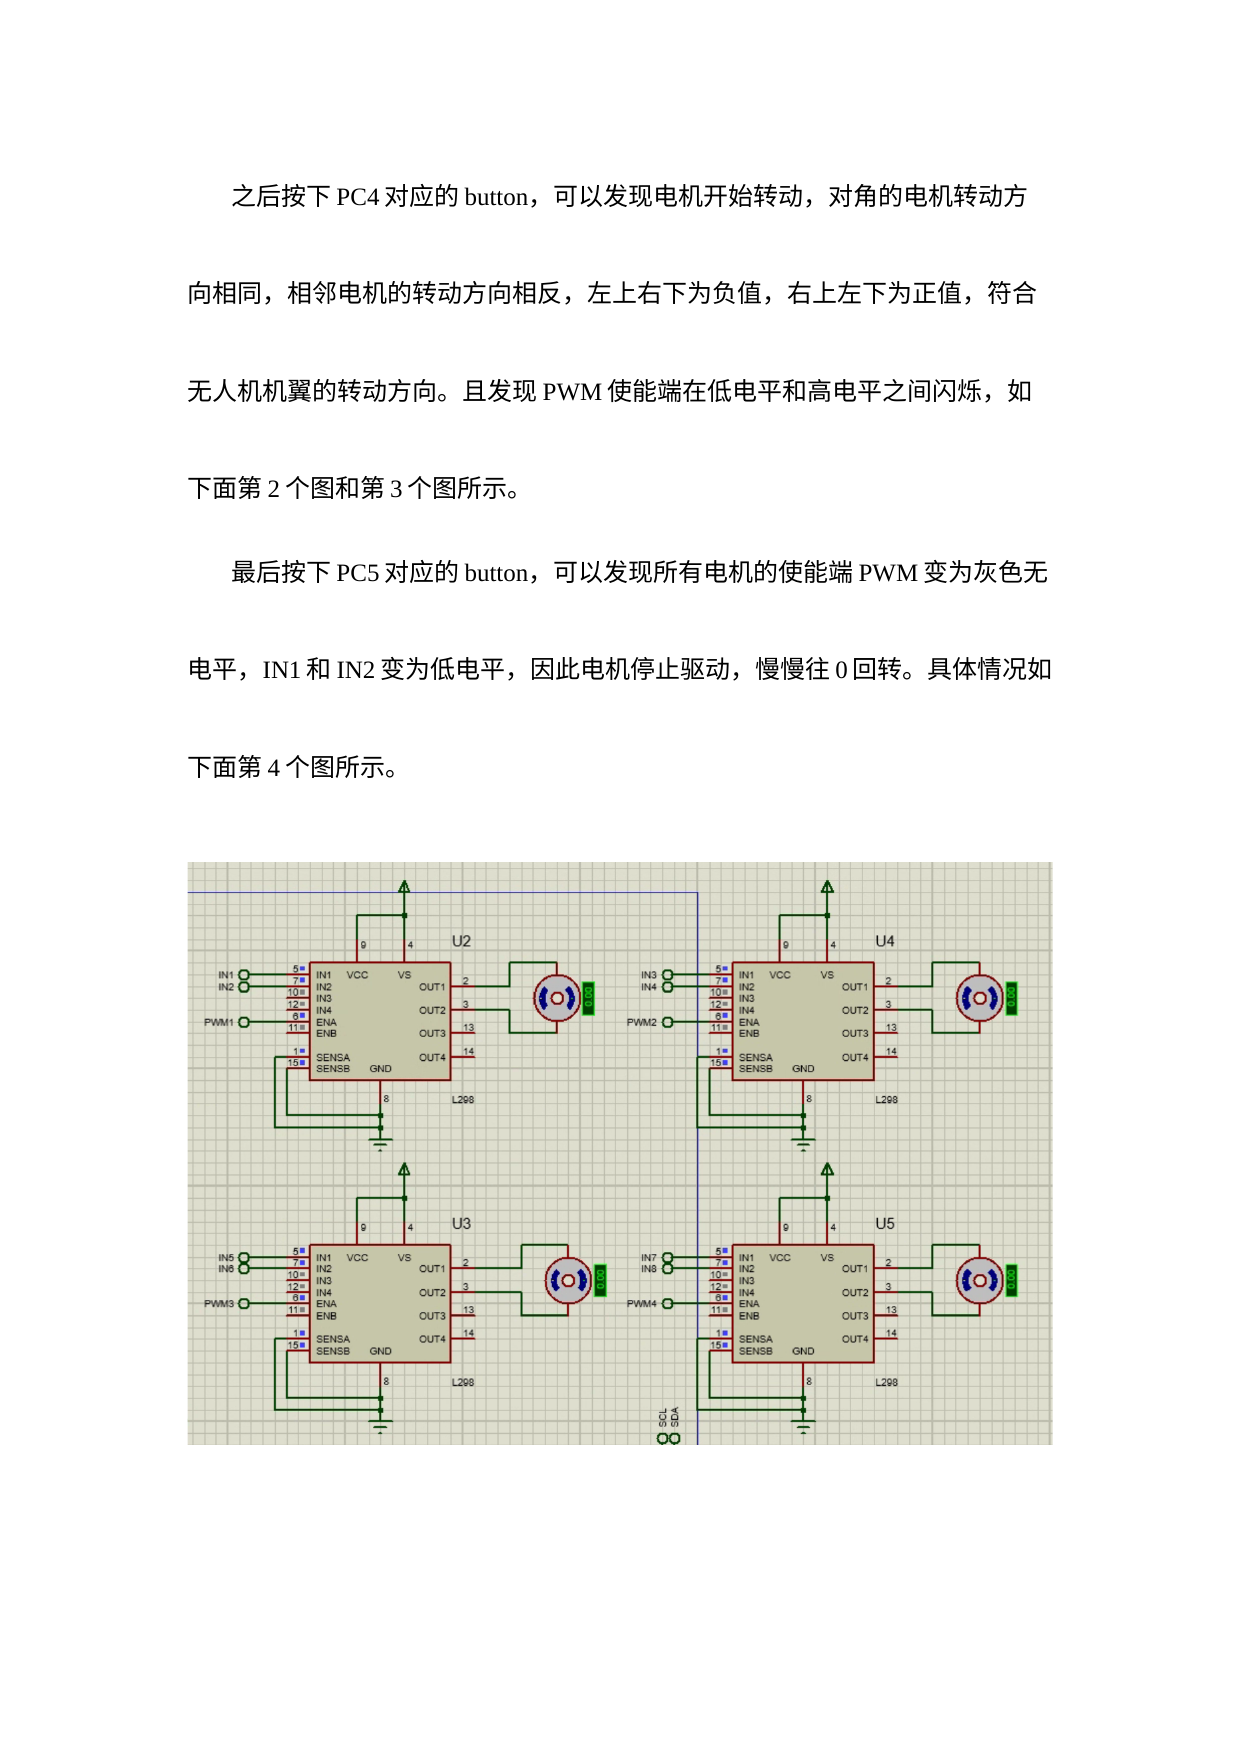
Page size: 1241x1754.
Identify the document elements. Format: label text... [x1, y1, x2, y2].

text 最后按下PC5对应的button，可以发现所有电机的使能端PWM变为灰色无电平，IN1和IN2变为低电平，因此电机停止驱动，慢慢往0回转。具体情况如下面第4个图所示。 [187, 538, 1053, 798]
picture [187, 862, 1053, 1445]
text 之后按下PC4对应的button，可以发现电机开始转动，对角的电机转动方向相同，相邻电机的转动方向相反，左上右下为负值，右上左下为正值，符合无人机机翼的转动方向。且发现PWM使能端在低电平和高电平之间闪烁，如下面第2个图和第3个图所示。 [187, 162, 1053, 519]
